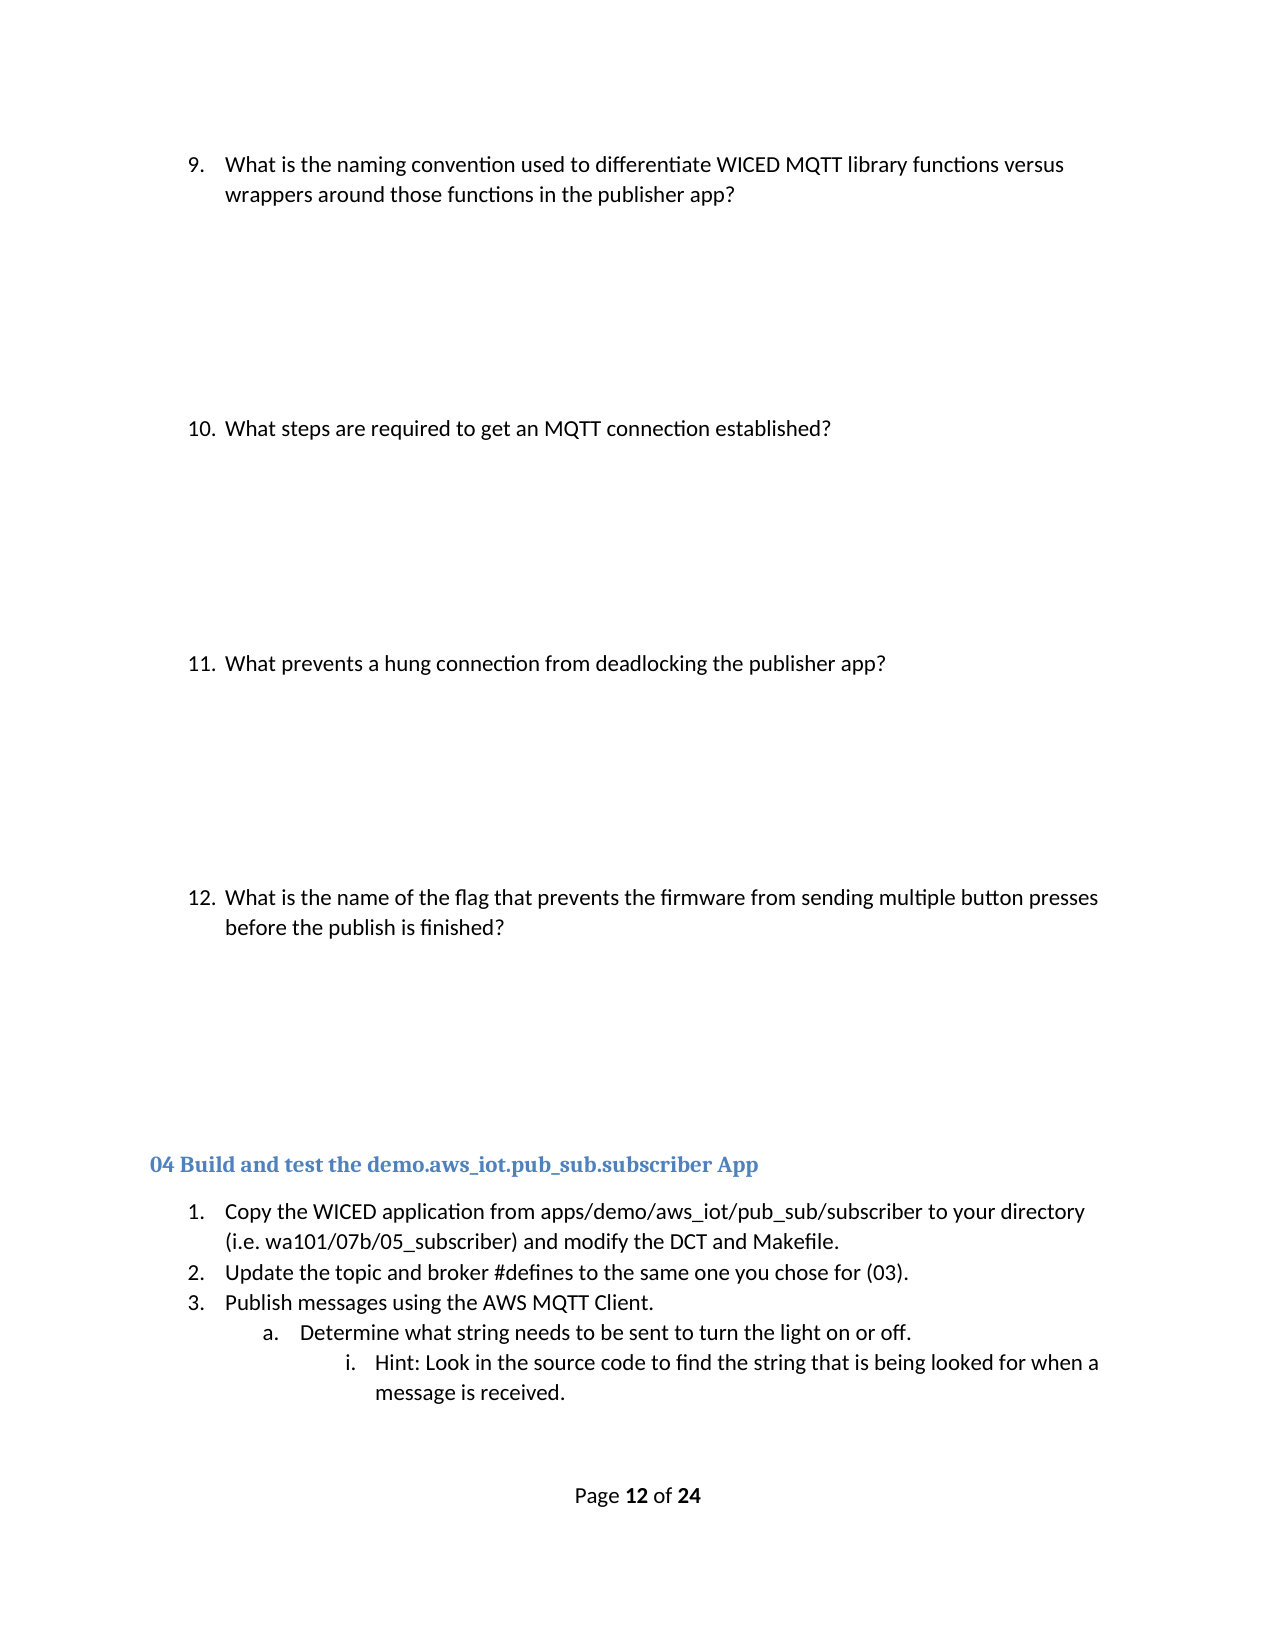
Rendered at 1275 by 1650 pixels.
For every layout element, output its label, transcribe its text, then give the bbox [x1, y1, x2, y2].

list Hint: Look in the source code to find the string that is being looked for when a message is received. [356, 1348, 1125, 1406]
list Update the topic and broker #defines to the same one you chose for (03). [187, 1258, 1125, 1286]
subtitle 04 Build and test the demo.aws_iot.pub_sub.subscriber App [150, 1152, 1125, 1178]
list Copy the WICED application from apps/demo/aws_iot/pub_sub/subscriber to your directory (i.e. wa101/07b/05_subscriber) and modify the DCT and Makefile. [187, 1197, 1125, 1255]
list What steps are required to get an MQTT connection established? [187, 414, 1125, 443]
list What prevents a hung connection from deadlocking the publisher app? [187, 649, 1125, 677]
list Publish messages using the AWS MQTT Client. [187, 1288, 1125, 1316]
list What is the name of the flag that prevents the firmware from sending multiple button presses before the publish is finished? [187, 883, 1125, 942]
list Determine what string needs to be sent to turn the light on or off. [262, 1318, 1125, 1346]
list What is the naming convention used to differentiate WICED MQTT library functions versus wrappers around those functions in the publisher app? [187, 150, 1125, 208]
